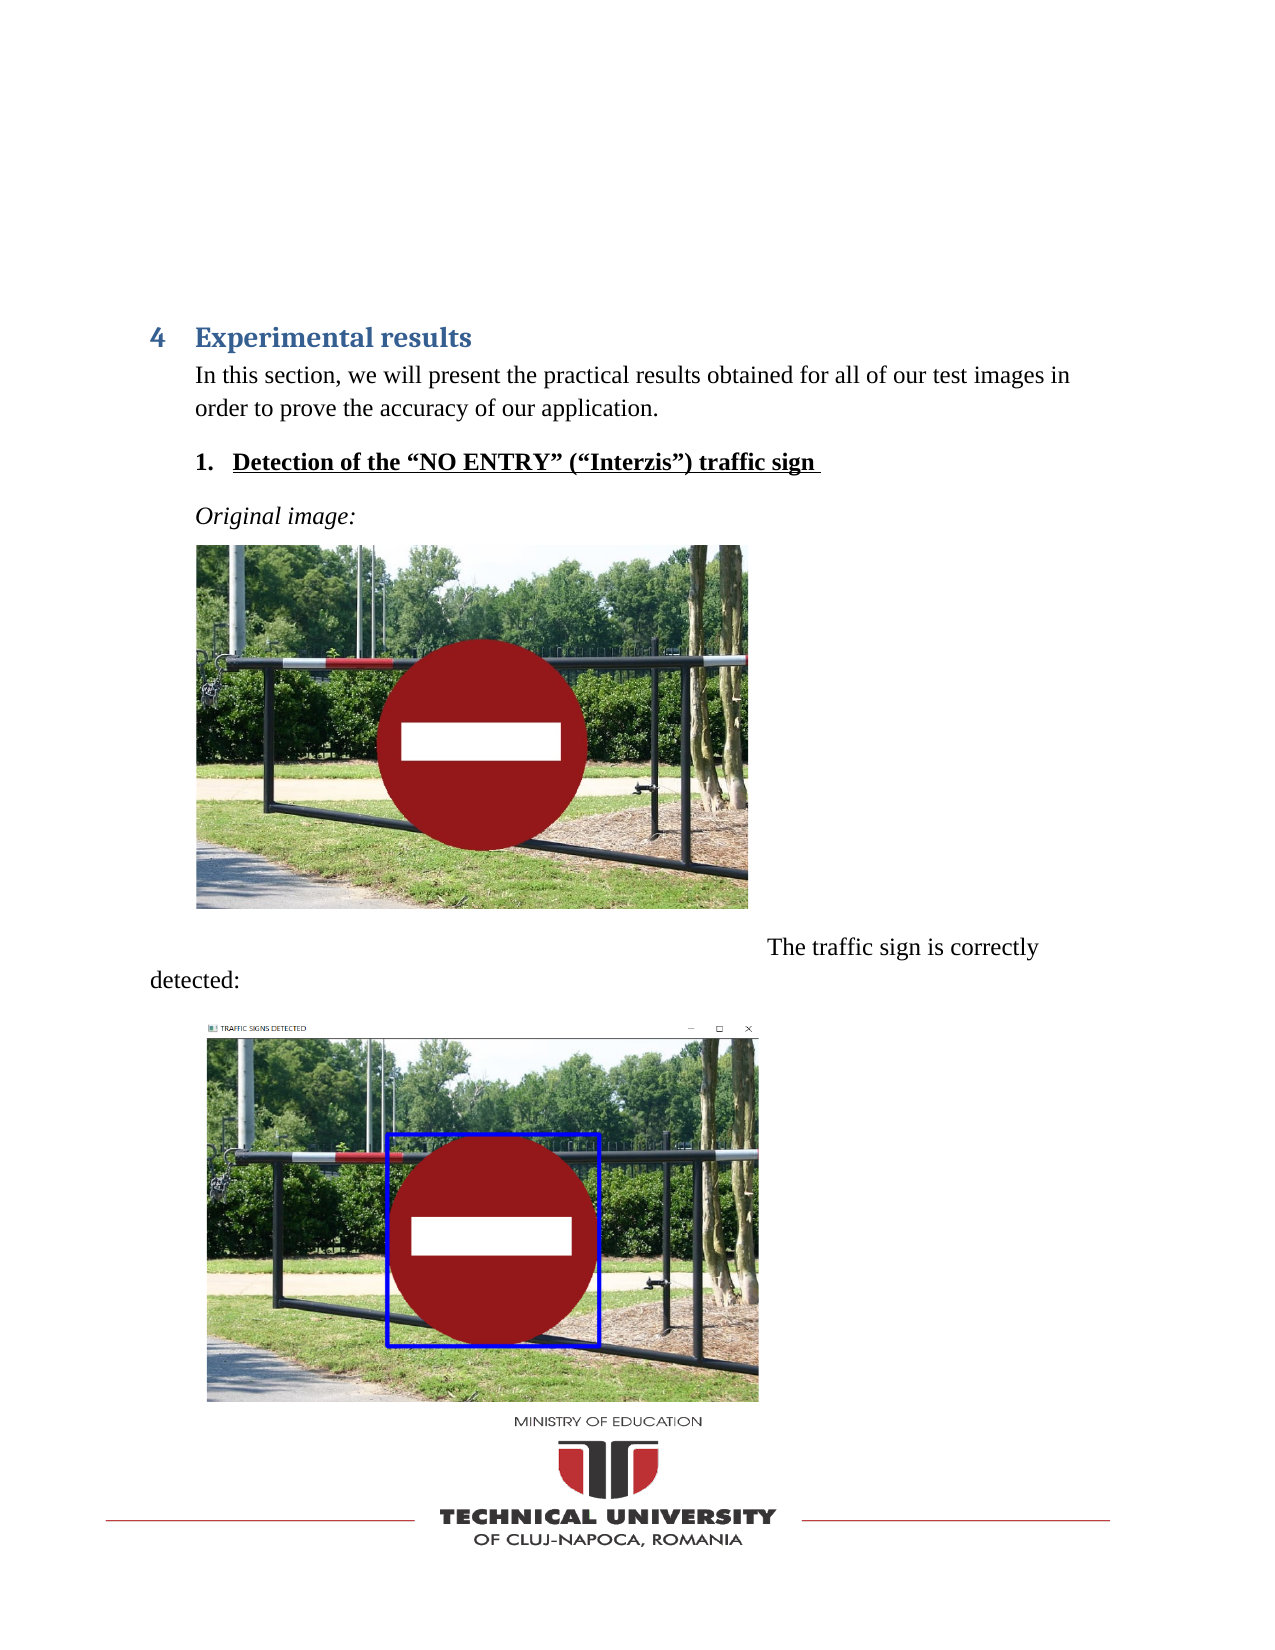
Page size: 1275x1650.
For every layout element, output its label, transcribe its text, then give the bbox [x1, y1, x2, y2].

text The traffic sign is correctly detected: [150, 932, 1125, 993]
picture [105, 1417, 1111, 1547]
picture [195, 545, 748, 908]
text In this section, we will present the practical results obtained for all of our test images in order to prove the accuracy of our application. [195, 360, 1125, 422]
subtitle Experimental results [150, 322, 1125, 355]
text Original image: [195, 501, 1125, 529]
picture [205, 1022, 759, 1401]
list Detection of the “NO ENTRY” (“Interzis”) traffic sign [195, 447, 1125, 476]
